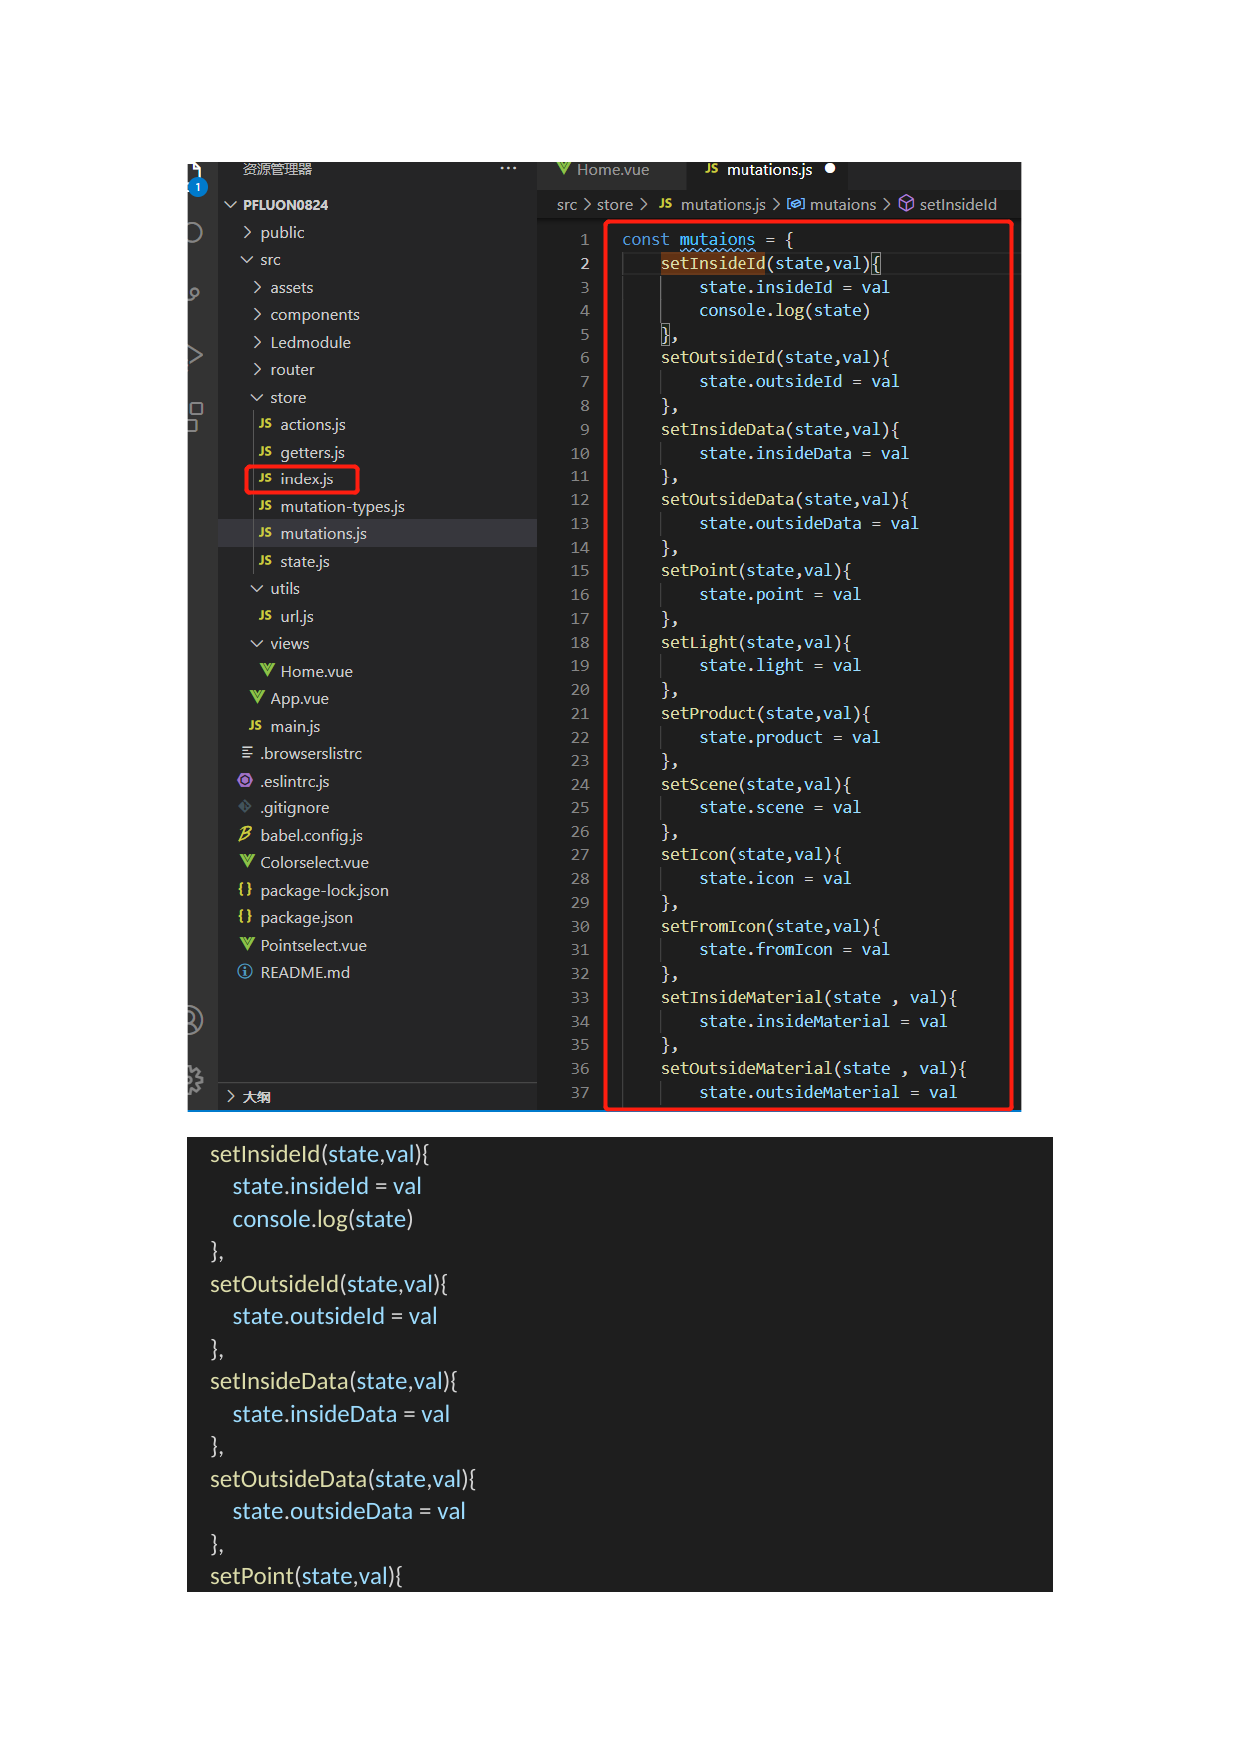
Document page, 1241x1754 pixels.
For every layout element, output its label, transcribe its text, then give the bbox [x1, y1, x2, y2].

text setOutsideData(state,val){ [187, 1462, 1053, 1494]
text console.log(state) [187, 1202, 1053, 1234]
text state.insideId = val [187, 1169, 1053, 1202]
text }, [187, 1429, 1053, 1462]
text state.outsideId = val [187, 1299, 1053, 1332]
text setPoint(state,val){ [187, 1559, 1053, 1592]
text }, [187, 1527, 1053, 1559]
text }, [187, 1234, 1053, 1267]
picture [187, 162, 1022, 1112]
text setOutsideId(state,val){ [187, 1267, 1053, 1299]
text setInsideId(state,val){ [187, 1137, 1053, 1169]
text state.insideData = val [187, 1397, 1053, 1429]
text state.outsideData = val [187, 1494, 1053, 1527]
text }, [187, 1332, 1053, 1364]
text setInsideData(state,val){ [187, 1364, 1053, 1397]
